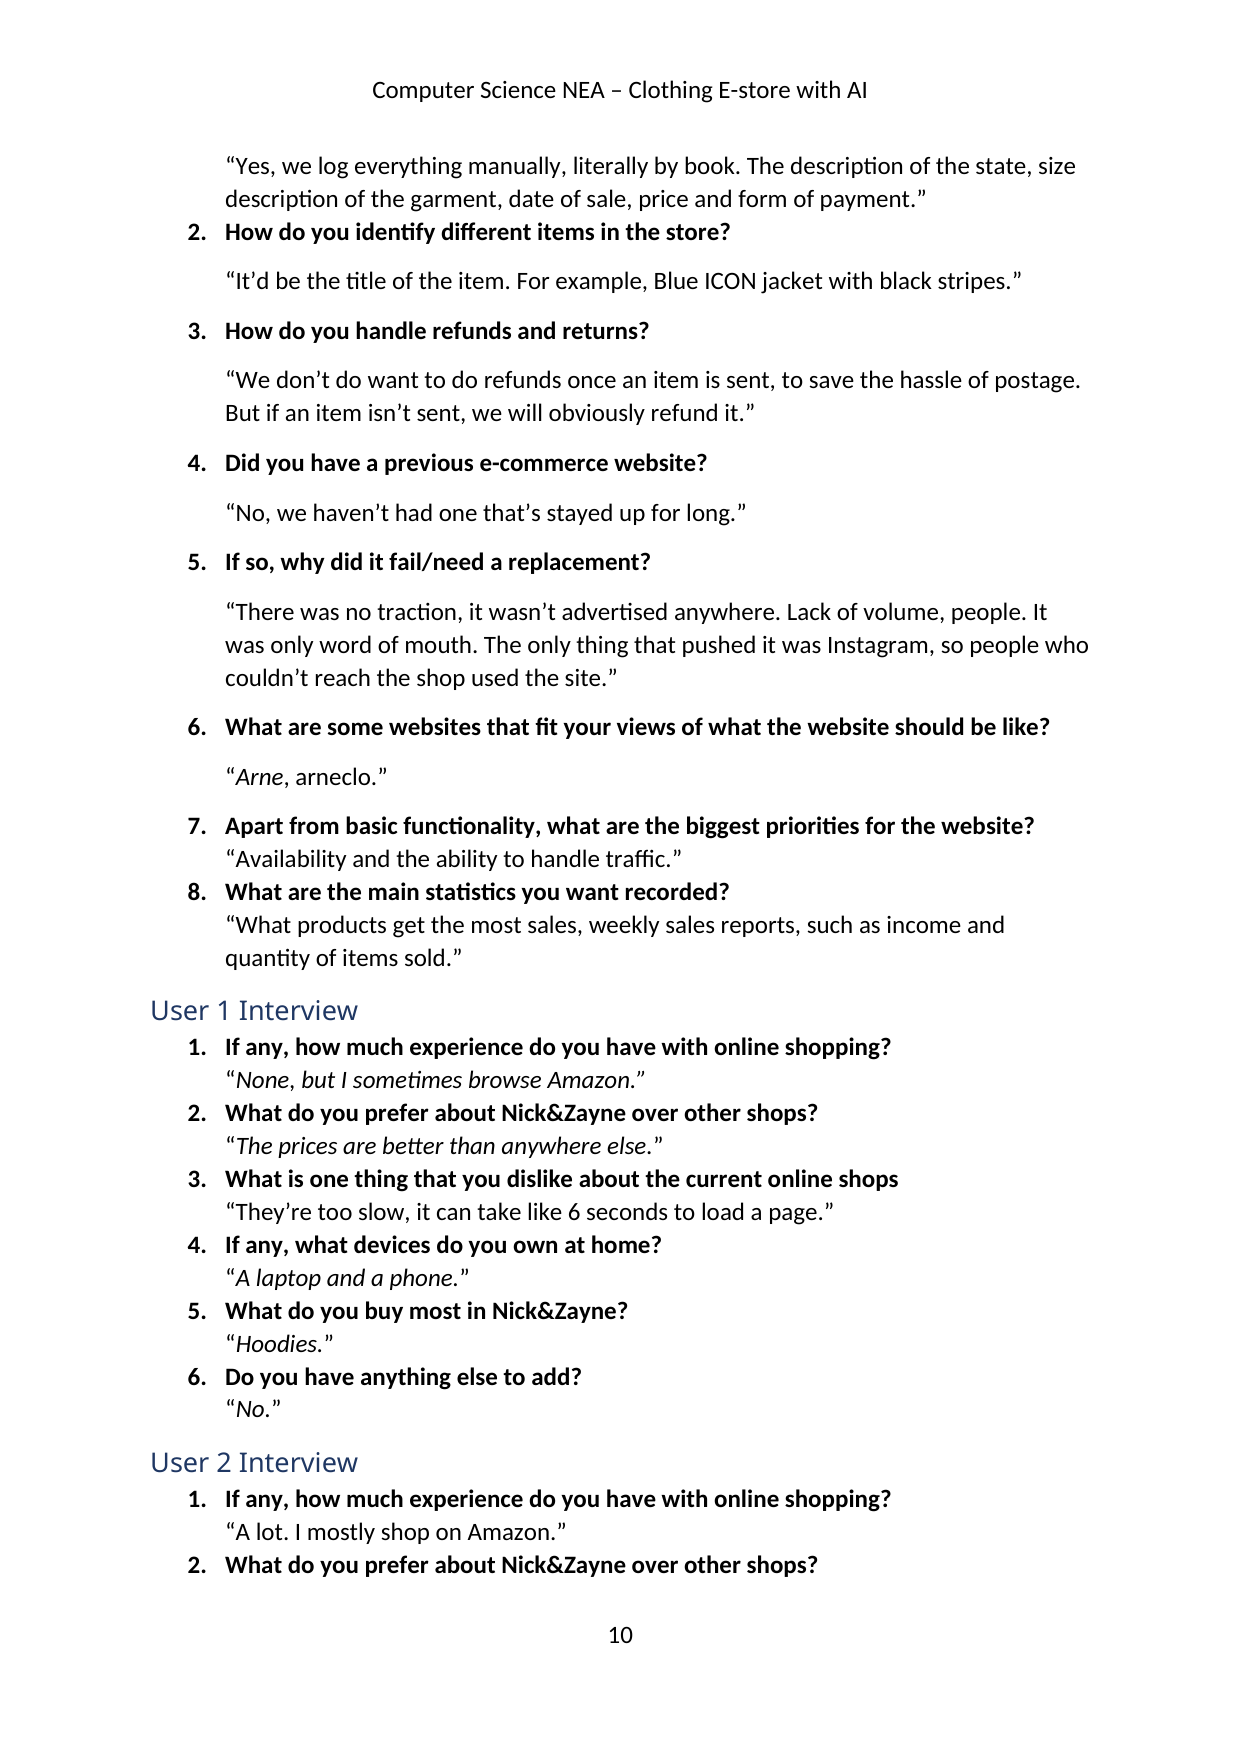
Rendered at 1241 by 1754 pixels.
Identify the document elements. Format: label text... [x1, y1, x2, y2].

text “No, we haven’t had one that’s stayed up for long.” [225, 497, 1090, 527]
list “They’re too slow, it can take like 6 seconds to load a page.” [225, 1196, 1090, 1227]
list What are the main statistics you want recorded? [187, 876, 1090, 907]
list “The prices are better than anywhere else.” [225, 1130, 1090, 1161]
list “A laptop and a phone.” [187, 1262, 1090, 1292]
list What do you prefer about Nick&Zayne over other shops? [187, 1097, 1090, 1128]
list If any, how much experience do you have with online shopping? [187, 1031, 1090, 1062]
list “Availability and the ability to handle traffic.” [225, 843, 1090, 874]
text “We don’t do want to do refunds once an item is sent, to save the hassle of postage. But if an item isn’t sent, we will obviously refund it.” [225, 364, 1090, 428]
list If so, why did it fail/need a replacement? [187, 546, 1090, 577]
list How do you identify different items in the store? [187, 216, 1090, 246]
text “There was no traction, it wasn’t advertised anywhere. Lack of volume, people. It was only word of mouth. The only thing that pushed it was Instagram, so people who couldn’t reach the shop used the site.” [225, 596, 1090, 692]
text “It’d be the title of the item. For example, Blue ICON jacket with black stripes.” [225, 265, 1090, 296]
list If any, what devices do you own at home? [187, 1229, 1090, 1259]
text “Arne, arneclo.” [225, 761, 1090, 791]
subtitle User 1 Interview [150, 992, 1090, 1028]
list “None, but I sometimes browse Amazon.” [225, 1064, 1090, 1095]
list What do you prefer about Nick&Zayne over other shops? [187, 1549, 1090, 1579]
list “What products get the most sales, weekly sales reports, such as income and quantity of items sold.” [225, 909, 1090, 973]
list If any, how much experience do you have with online shopping? [187, 1483, 1090, 1513]
list “A lot. I mostly shop on Amazon.” [225, 1516, 1090, 1546]
list What are some websites that fit your views of what the website should be like? [187, 711, 1090, 742]
list Do you have anything else to add? [187, 1361, 1090, 1391]
list Apart from basic functionality, what are the biggest priorities for the website? [187, 810, 1090, 841]
list Did you have a previous e-commerce website? [187, 447, 1090, 478]
list “Yes, we log everything manually, literally by book. The description of the state, size description of the garment, date of sale, price and form of payment.” [225, 150, 1090, 213]
list “Hoodies.” [187, 1328, 1090, 1358]
subtitle User 2 Interview [150, 1443, 1090, 1480]
list What is one thing that you dislike about the current online shops [187, 1163, 1090, 1194]
list What do you buy most in Nick&Zayne? [187, 1295, 1090, 1325]
list How do you handle refunds and returns? [187, 315, 1090, 346]
list “No.” [225, 1393, 1090, 1424]
